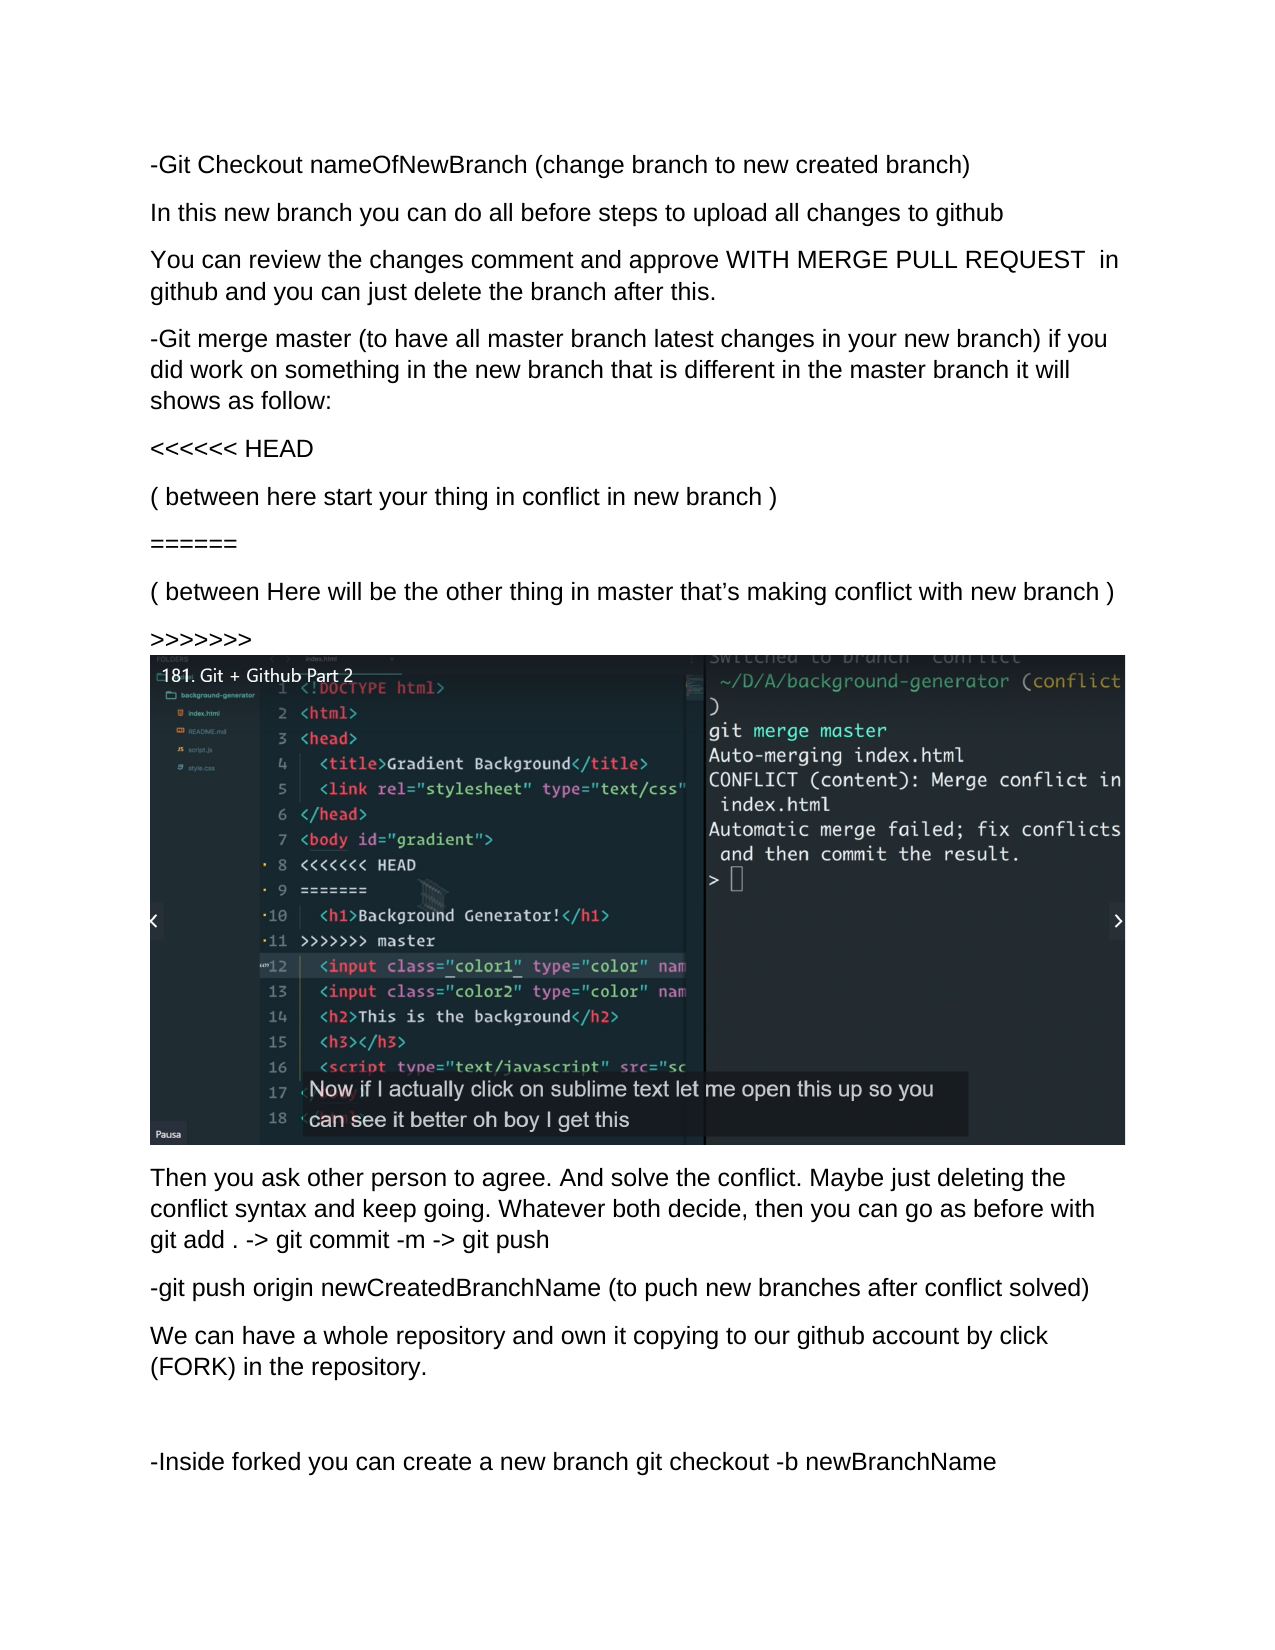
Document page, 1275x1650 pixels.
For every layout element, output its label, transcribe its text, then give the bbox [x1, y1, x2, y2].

text In this new branch you can do all before steps to upload all changes to github [150, 198, 1125, 226]
text -Inside forked you can create a new branch git checkout -b newBranchName [150, 1447, 1125, 1476]
text Then you ask other person to agree. And solve the conflict. Maybe just deleting the conflict syntax and keep going. Whatever both decide, then you can go as before with git add . -> git commit -m -> git push [150, 1163, 1125, 1254]
text ( between here start your thing in conflict in new branch ) [150, 482, 1125, 510]
text ( between Here will be the other thing in master that’s making conflict with new branch ) [150, 577, 1125, 606]
text -git push origin newCreatedBranchName (to puch new branches after conflict solved) [150, 1273, 1125, 1302]
picture [150, 655, 1125, 1145]
text >>>>>>> [150, 625, 1125, 655]
text -Git Checkout nameOfNewBranch (change branch to new created branch) [150, 150, 1125, 179]
text -Git merge master (to have all master branch latest changes in your new branch) if you did work on something in the new branch that is different in the master branch it will shows as follow: [150, 324, 1125, 415]
text We can have a whole repository and own it copying to our github account by click (FORK) in the repository. [150, 1321, 1125, 1380]
text <<<<<< HEAD [150, 434, 1125, 463]
text ====== [150, 529, 1125, 558]
text You can review the changes comment and approve WITH MERGE PULL REQUEST in github and you can just delete the branch after this. [150, 245, 1125, 305]
